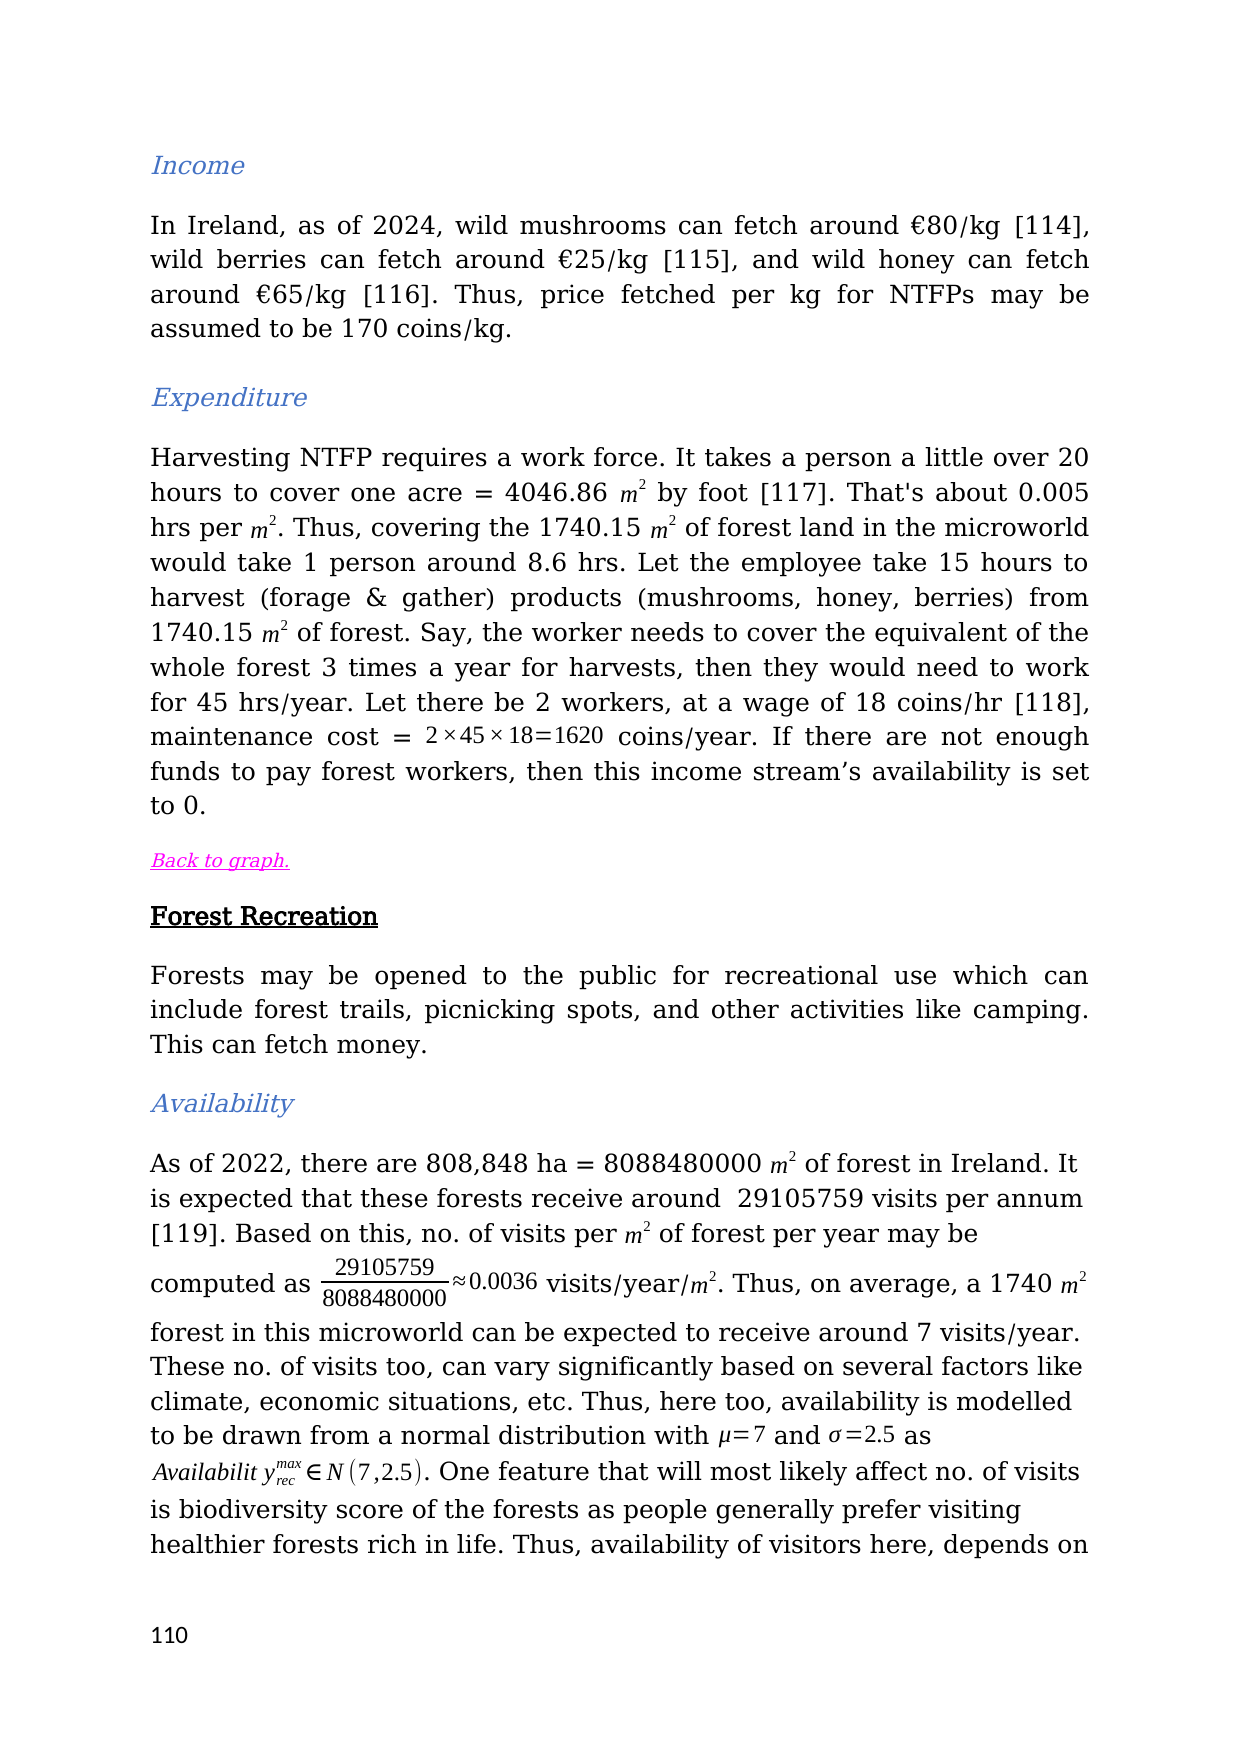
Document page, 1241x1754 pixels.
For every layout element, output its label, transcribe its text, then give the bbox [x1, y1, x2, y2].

text Income [150, 150, 1090, 180]
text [150, 1147, 1090, 1558]
text Expenditure [150, 382, 1090, 412]
text Back to graph. [150, 849, 1090, 872]
text In Ireland, as of 2024, wild mushrooms can fetch around €80/kg [114], wild berries can fetch around €25/kg [115], and wild honey can fetch around €65/kg [116]. Thus, price fetched per kg for NTFPs may be assumed to be 170 coins/kg. [150, 209, 1090, 343]
text Harvesting NTFP requires a work force. It takes a person a little over 20 hours to cover one acre = 4046.86 by foot [117]. That's about 0.005 hrs per . Thus, covering the 1740.15 of forest land in the microworld would take 1 person around 8.6 hrs. Let the employee take 15 hours to harvest (forage & gather) products (mushrooms, honey, berries) from 1740.15 of forest. Say, the worker needs to cover the equivalent of the whole forest 3 times a year for harvests, then they would need to work for 45 hrs/year. Let there be 2 workers, at a wage of 18 coins/hr [118], maintenance cost = coins/year. If there are not enough funds to pay forest workers, then this income stream’s availability is set to 0. [150, 441, 1090, 819]
text Availability [150, 1088, 1090, 1118]
text Forests may be opened to the public for recreational use which can include forest trails, picnicking spots, and other activities like camping. This can fetch money. [150, 959, 1090, 1058]
subtitle Forest Recreation [150, 900, 1090, 930]
